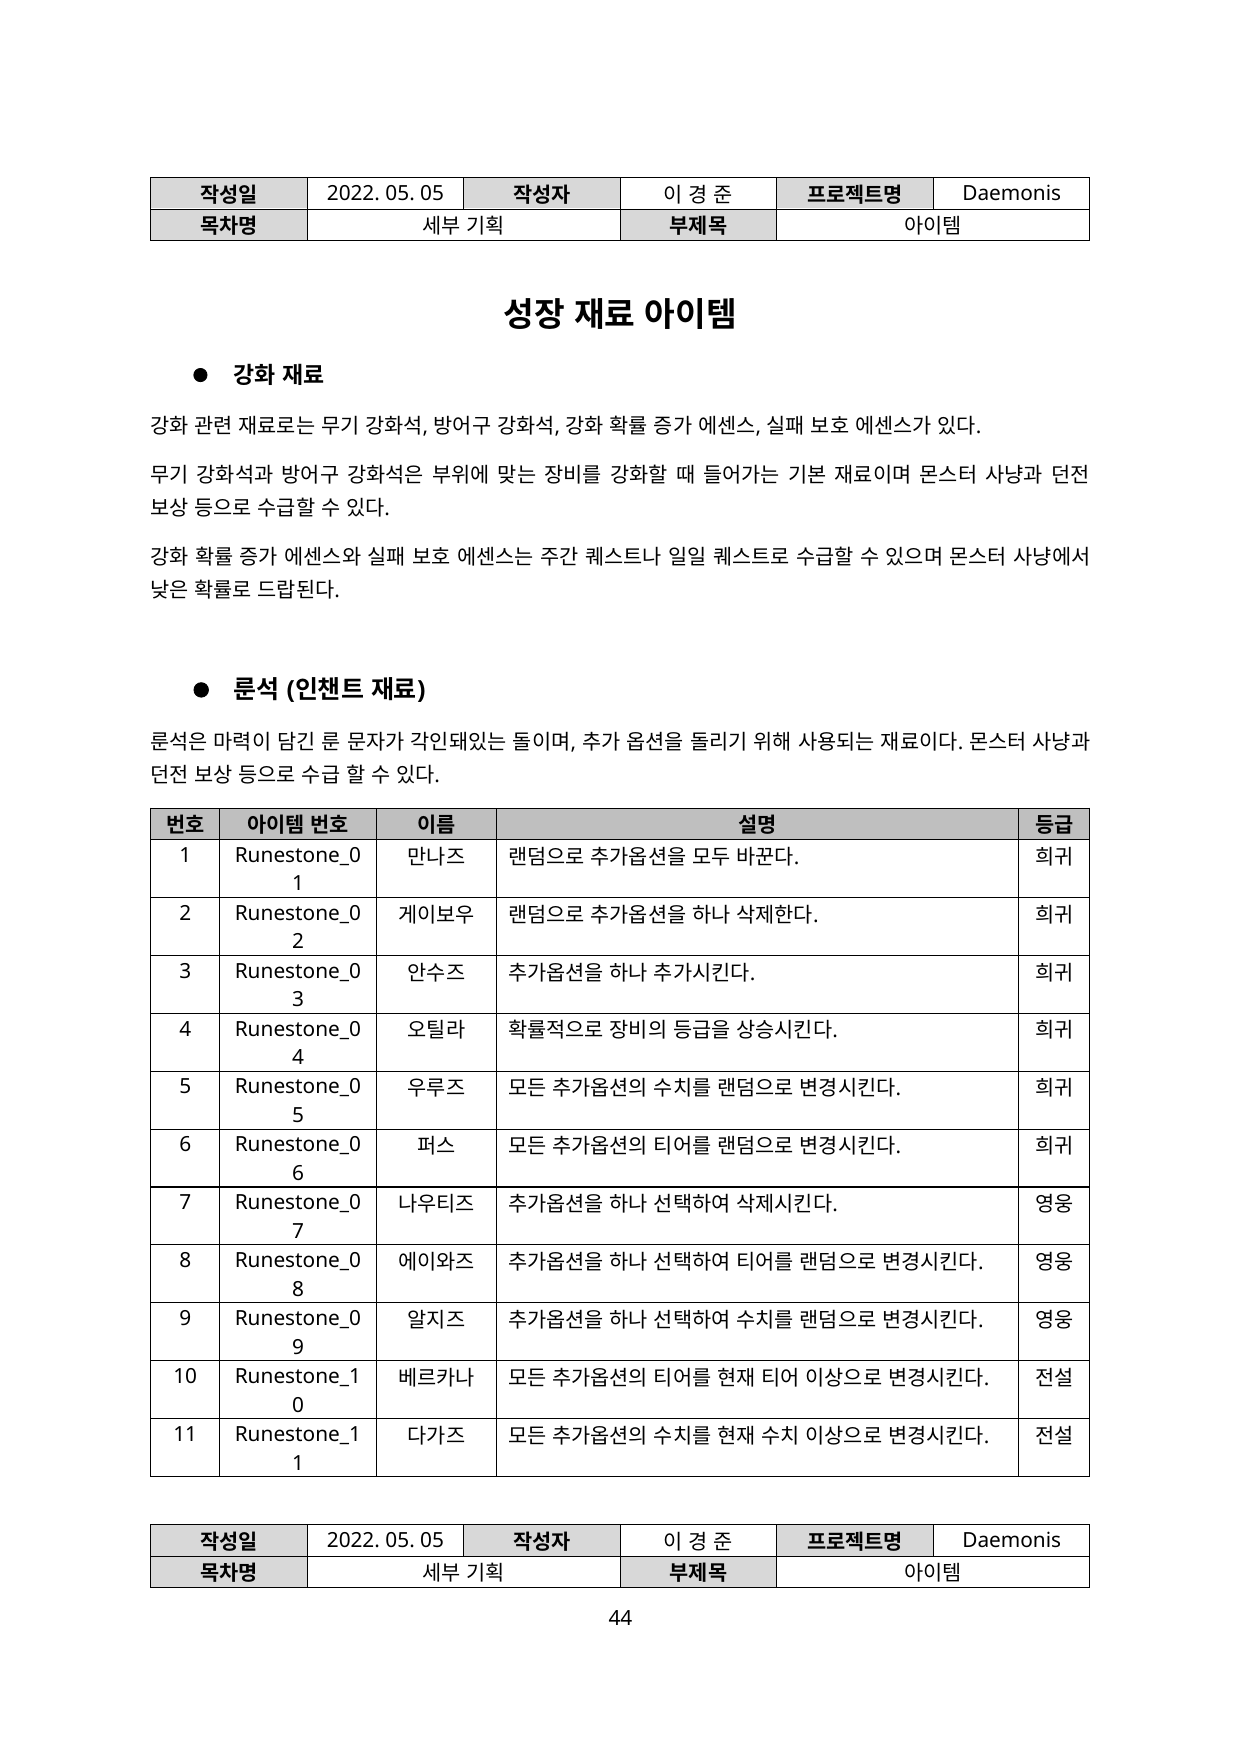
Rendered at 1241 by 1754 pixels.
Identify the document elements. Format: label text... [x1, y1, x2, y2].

table_cell 알지즈 [377, 1303, 496, 1360]
table_header Daemonis [934, 1525, 1089, 1556]
table_header 번호 [151, 809, 219, 839]
table_cell 부제목 [621, 1557, 776, 1587]
table_cell 8 [151, 1245, 219, 1302]
table_cell 영웅 [1019, 1303, 1089, 1360]
table_cell 추가옵션을 하나 선택하여 삭제시킨다. [497, 1188, 1018, 1244]
table_cell 모든 추가옵션의 티어를 랜덤으로 변경시킨다. [497, 1130, 1018, 1186]
table_cell 전설 [1019, 1419, 1089, 1476]
table_cell 5 [151, 1072, 219, 1128]
table_cell 부제목 [621, 210, 776, 240]
table_cell 만나즈 [377, 840, 496, 897]
table_header 작성자 [464, 1525, 620, 1556]
table_cell 세부 기획 [308, 210, 620, 240]
table_cell Runestone_01 [220, 840, 376, 897]
table_header 등급 [1019, 809, 1089, 839]
table_cell 세부 기획 [308, 1557, 620, 1587]
table_cell 7 [151, 1188, 219, 1244]
table_cell 희귀 [1019, 840, 1089, 897]
table_cell 우루즈 [377, 1072, 496, 1128]
table_header Daemonis [934, 178, 1089, 208]
table_cell Runestone_09 [220, 1303, 376, 1360]
table_cell 에이와즈 [377, 1245, 496, 1302]
table_cell 11 [151, 1419, 219, 1476]
table_cell Runestone_07 [220, 1188, 376, 1244]
table_cell 3 [151, 956, 219, 1013]
table_header 이 경 준 [621, 178, 776, 208]
table_header 프로젝트명 [777, 178, 933, 208]
table_cell Runestone_06 [220, 1130, 376, 1186]
table_cell 목차명 [151, 1557, 307, 1587]
table_header 작성자 [464, 178, 620, 208]
text 강화 확률 증가 에센스와 실패 보호 에센스는 주간 퀘스트나 일일 퀘스트로 수급할 수 있으며 몬스터 사냥에서 낮은 확률로 드랍된다. [150, 541, 1090, 603]
table_header 프로젝트명 [777, 1525, 933, 1556]
table_cell Runestone_02 [220, 898, 376, 955]
table_header 아이템 번호 [220, 809, 376, 839]
table_cell 오틸라 [377, 1014, 496, 1071]
table_cell 1 [151, 840, 219, 897]
table_header 2022. 05. 05 [308, 178, 463, 208]
table_cell 10 [151, 1361, 219, 1418]
table_cell Runestone_05 [220, 1072, 376, 1128]
table_cell 나우티즈 [377, 1188, 496, 1244]
table_header 2022. 05. 05 [308, 1525, 463, 1556]
table_cell 4 [151, 1014, 219, 1071]
table_cell 영웅 [1019, 1188, 1089, 1244]
table_cell 랜덤으로 추가옵션을 모두 바꾼다. [497, 840, 1018, 897]
table_cell 안수즈 [377, 956, 496, 1013]
table_cell 베르카나 [377, 1361, 496, 1418]
table_cell 희귀 [1019, 1072, 1089, 1128]
table_cell 전설 [1019, 1361, 1089, 1418]
list 룬석 (인챈트 재료) [192, 670, 1090, 706]
text 강화 관련 재료로는 무기 강화석, 방어구 강화석, 강화 확률 증가 에센스, 실패 보호 에센스가 있다. [150, 409, 1090, 439]
text 룬석은 마력이 담긴 룬 문자가 각인돼있는 돌이며, 추가 옵션을 돌리기 위해 사용되는 재료이다. 몬스터 사냥과 던전 보상 등으로 수급 할 수 있다. [150, 726, 1090, 789]
table_header 이름 [377, 809, 496, 839]
table_cell 희귀 [1019, 1014, 1089, 1071]
table_cell 2 [151, 898, 219, 955]
table_cell Runestone_10 [220, 1361, 376, 1418]
table_cell 희귀 [1019, 956, 1089, 1013]
table_cell 영웅 [1019, 1245, 1089, 1302]
table_cell 아이템 [777, 210, 1089, 240]
table_header 작성일 [151, 178, 307, 208]
table_cell 퍼스 [377, 1130, 496, 1186]
table_cell 목차명 [151, 210, 307, 240]
table_cell 모든 추가옵션의 수치를 랜덤으로 변경시킨다. [497, 1072, 1018, 1128]
table_cell 추가옵션을 하나 선택하여 수치를 랜덤으로 변경시킨다. [497, 1303, 1018, 1360]
table_header 작성일 [151, 1525, 307, 1556]
table_cell Runestone_03 [220, 956, 376, 1013]
table_cell 확률적으로 장비의 등급을 상승시킨다. [497, 1014, 1018, 1071]
table_cell 희귀 [1019, 1130, 1089, 1186]
table_cell 추가옵션을 하나 선택하여 티어를 랜덤으로 변경시킨다. [497, 1245, 1018, 1302]
table_cell 아이템 [777, 1557, 1089, 1587]
table_header 이 경 준 [621, 1525, 776, 1556]
table_cell 6 [151, 1130, 219, 1186]
table_cell 추가옵션을 하나 추가시킨다. [497, 956, 1018, 1013]
table_cell 모든 추가옵션의 수치를 현재 수치 이상으로 변경시킨다. [497, 1419, 1018, 1476]
table_cell 9 [151, 1303, 219, 1360]
table_cell Runestone_11 [220, 1419, 376, 1476]
text 성장 재료 아이템 [150, 288, 1090, 336]
table_cell 모든 추가옵션의 티어를 현재 티어 이상으로 변경시킨다. [497, 1361, 1018, 1418]
table_cell Runestone_04 [220, 1014, 376, 1071]
table_cell 랜덤으로 추가옵션을 하나 삭제한다. [497, 898, 1018, 955]
table_cell Runestone_08 [220, 1245, 376, 1302]
table_cell 게이보우 [377, 898, 496, 955]
list 강화 재료 [192, 357, 1090, 390]
table_header 설명 [497, 809, 1018, 839]
table_cell 다가즈 [377, 1419, 496, 1476]
table_cell 희귀 [1019, 898, 1089, 955]
text 무기 강화석과 방어구 강화석은 부위에 맞는 장비를 강화할 때 들어가는 기본 재료이며 몬스터 사냥과 던전 보상 등으로 수급할 수 있다. [150, 459, 1090, 522]
